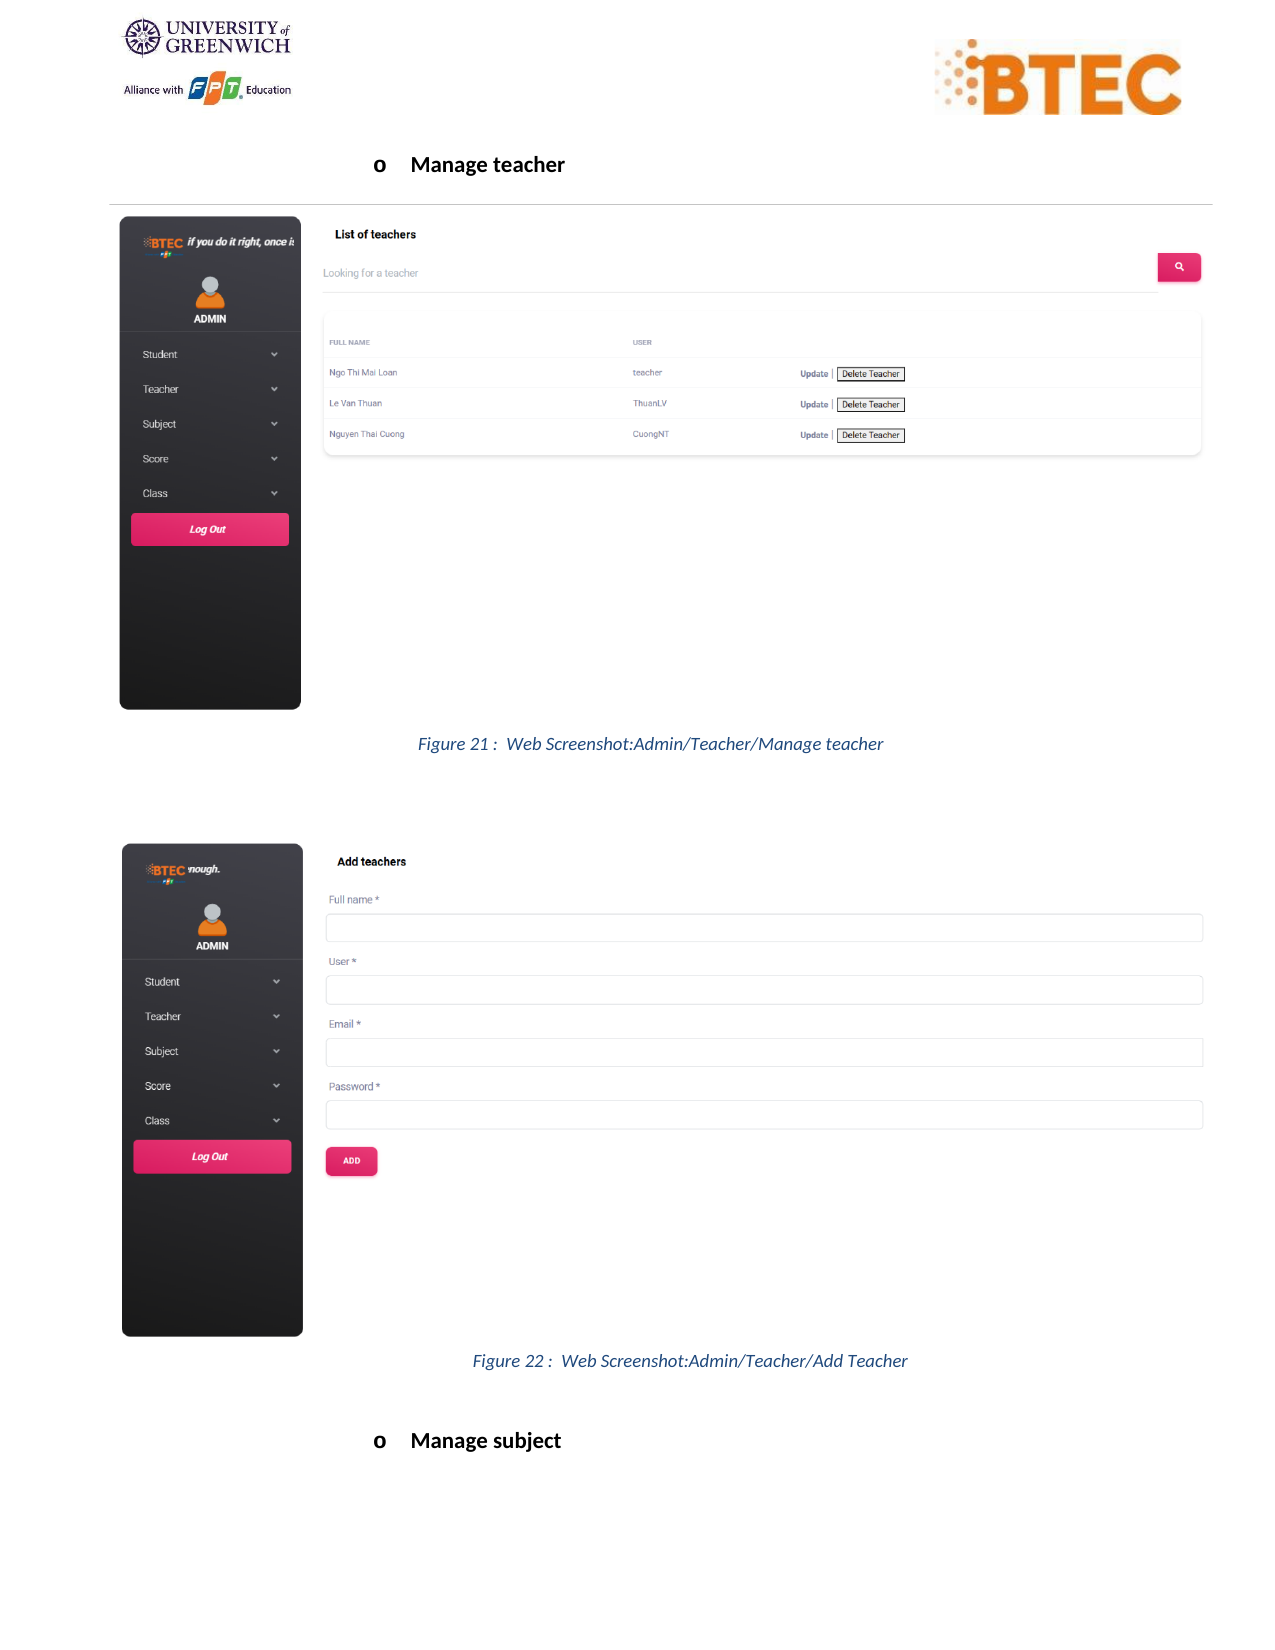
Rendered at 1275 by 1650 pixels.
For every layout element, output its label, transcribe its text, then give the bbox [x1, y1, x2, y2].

picture [111, 833, 1214, 1345]
picture [109, 204, 1213, 719]
picture [110, 4, 303, 116]
picture [934, 39, 1182, 115]
list Manage teacher [373, 150, 1212, 179]
list Manage subject [373, 1427, 1212, 1456]
